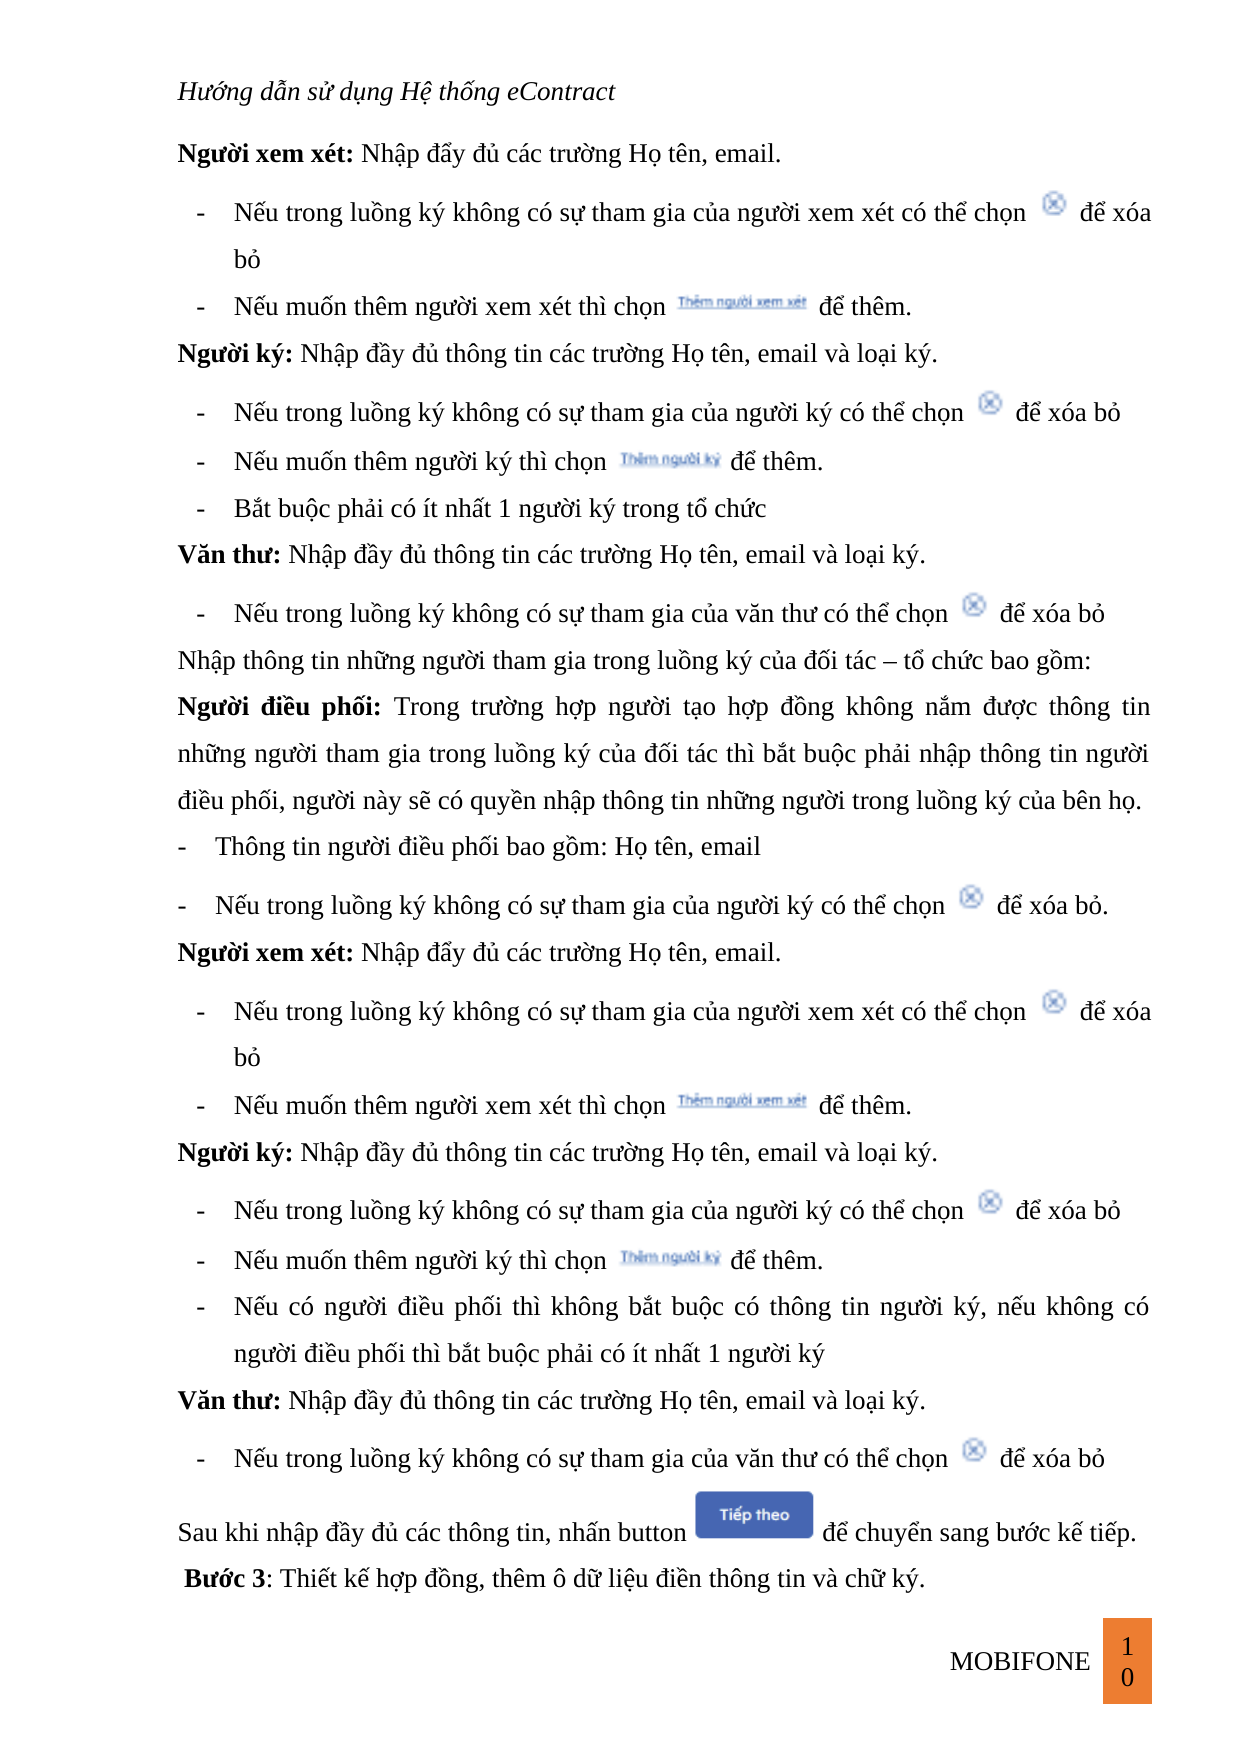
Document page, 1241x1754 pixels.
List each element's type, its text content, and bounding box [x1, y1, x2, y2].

text Người xem xét: Nhập đẩy đủ các trường Họ tên, email. [177, 936, 1152, 967]
picture [971, 1182, 1009, 1220]
list Bắt buộc phải có ít nhất 1 người ký trong tổ chức [196, 492, 1152, 523]
list Nếu có người điều phối thì không bắt buộc có thông tin người ký, nếu không có người điều phối thì bắt buộc phải có ít nhất 1 người ký [196, 1290, 1152, 1368]
picture [613, 1241, 724, 1269]
text Sau khi nhập đầy đủ các thông tin, nhấn button để chuyển sang bước kế tiếp. [177, 1489, 1152, 1547]
text Người xem xét: Nhập đẩy đủ các trường Họ tên, email. [177, 137, 1152, 168]
picture [673, 1088, 813, 1115]
picture [1035, 982, 1073, 1020]
picture [613, 442, 724, 471]
text Văn thư: Nhập đầy đủ thông tin các trường Họ tên, email và loại ký. [177, 538, 1152, 569]
text Văn thư: Nhập đầy đủ thông tin các trường Họ tên, email và loại ký. [177, 1384, 1152, 1415]
list Nếu trong luồng ký không có sự tham gia của văn thư có thể chọn để xóa bỏ [196, 585, 1152, 628]
picture [1035, 183, 1073, 222]
list Nếu trong luồng ký không có sự tham gia của văn thư có thể chọn để xóa bỏ [196, 1430, 1152, 1474]
list Nếu trong luồng ký không có sự tham gia của người ký có thể chọn để xóa bỏ [196, 1182, 1152, 1226]
list Thông tin người điều phối bao gồm: Họ tên, email [177, 831, 1152, 862]
text Người ký: Nhập đầy đủ thông tin các trường Họ tên, email và loại ký. [177, 1136, 1152, 1167]
text Người điều phối: Trong trường hợp người tạo hợp đồng không nắm được thông tin những người tham gia trong luồng ký của đối tác thì bắt buộc phải nhập thông tin người điều phối, người này sẽ có quyền nhập thông tin những người trong luồng ký của bên họ. [177, 691, 1152, 815]
list Nếu muốn thêm người ký thì chọn để thêm. [196, 442, 1152, 476]
list Nếu trong luồng ký không có sự tham gia của người xem xét có thể chọn để xóa bỏ [196, 983, 1152, 1072]
text Nhập thông tin những người tham gia trong luồng ký của đối tác – tổ chức bao gồm: [177, 644, 1152, 675]
text Người ký: Nhập đầy đủ thông tin các trường Họ tên, email và loại ký. [177, 337, 1152, 368]
list Nếu trong luồng ký không có sự tham gia của người ký có thể chọn để xóa bỏ [196, 384, 1152, 427]
picture [955, 1430, 993, 1468]
list Bước 3: Thiết kế hợp đồng, thêm ô dữ liệu điền thông tin và chữ ký. [177, 1562, 1152, 1593]
list Nếu muốn thêm người xem xét thì chọn để thêm. [196, 1088, 1152, 1120]
list Nếu trong luồng ký không có sự tham gia của người xem xét có thể chọn để xóa bỏ [196, 184, 1152, 274]
picture [693, 1489, 816, 1541]
list Nếu muốn thêm người ký thì chọn để thêm. [196, 1241, 1152, 1275]
picture [955, 585, 993, 623]
picture [971, 383, 1009, 421]
picture [673, 289, 813, 316]
list Nếu trong luồng ký không có sự tham gia của người ký có thể chọn để xóa bỏ. [177, 877, 1152, 920]
list Nếu muốn thêm người xem xét thì chọn để thêm. [196, 289, 1152, 321]
picture [952, 877, 990, 915]
